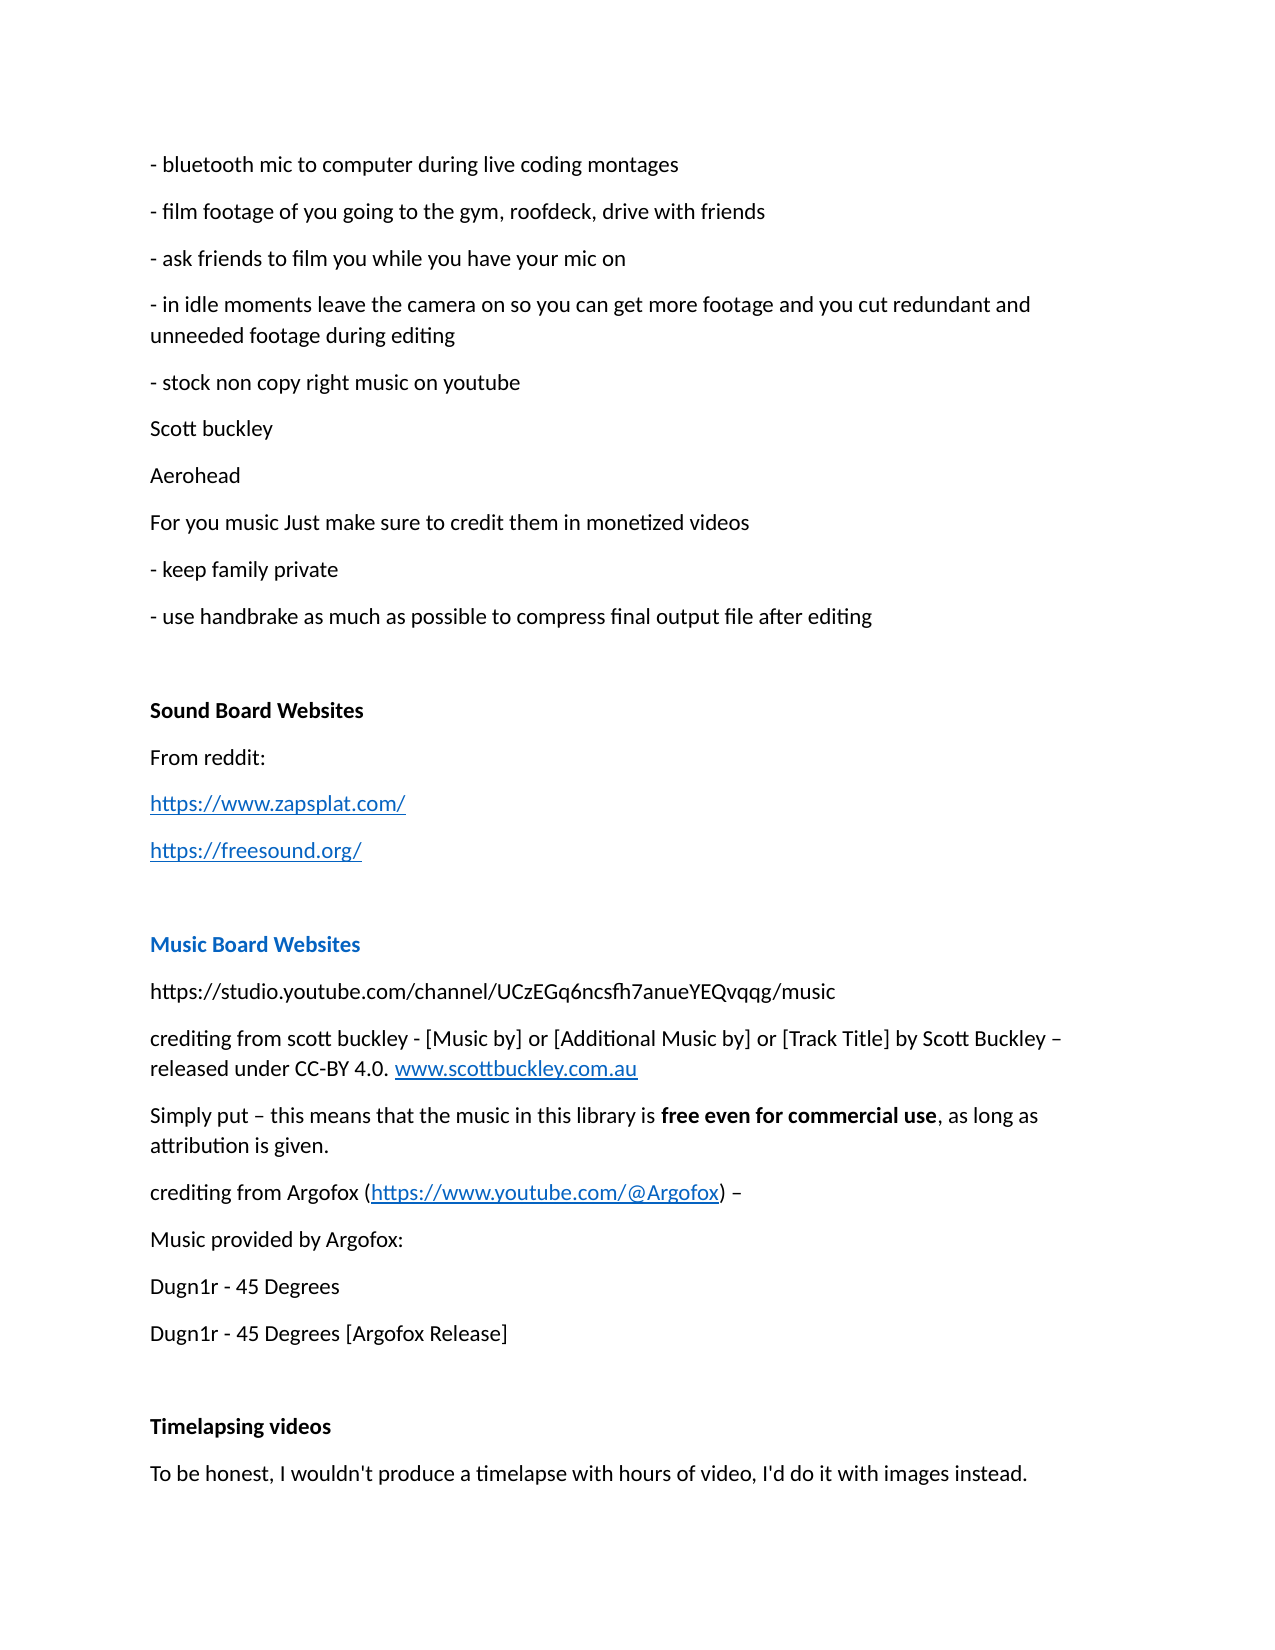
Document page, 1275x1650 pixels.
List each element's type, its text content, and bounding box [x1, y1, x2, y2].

text https://freesound.org/ [150, 836, 1125, 864]
text Simply put – this means that the music in this library is free even for commercial use, as long as attribution is given. [150, 1101, 1125, 1159]
text - bluetooth mic to computer during live coding montages [150, 150, 1125, 178]
text For you music Just make sure to credit them in monetized videos [150, 508, 1125, 536]
text - keep family private [150, 555, 1125, 583]
text Music provided by Argofox: [150, 1225, 1125, 1253]
text Dugn1r - 45 Degrees [Argofox Release] [150, 1319, 1125, 1347]
text - ask friends to film you while you have your mic on [150, 244, 1125, 272]
text https://www.zapsplat.com/ [150, 789, 1125, 818]
text Aerohead [150, 461, 1125, 489]
text Scott buckley [150, 414, 1125, 443]
text Sound Board Websites [150, 696, 1125, 724]
text crediting from Argofox (https://www.youtube.com/@Argofox) – [150, 1178, 1125, 1206]
text - in idle moments leave the camera on so you can get more footage and you cut redundant and unneeded footage during editing [150, 291, 1125, 349]
text To be honest, I wouldn't produce a timelapse with hours of video, I'd do it with images instead. [150, 1459, 1125, 1487]
text Timelapsing videos [150, 1412, 1125, 1441]
text From reddit: [150, 743, 1125, 771]
text - stock non copy right music on youtube [150, 368, 1125, 396]
text - use handbrake as much as possible to compress final output file after editing [150, 602, 1125, 630]
text - film footage of you going to the gym, roofdeck, drive with friends [150, 197, 1125, 225]
text https://studio.youtube.com/channel/UCzEGq6ncsfh7anueYEQvqqg/music [150, 977, 1125, 1005]
text Music Board Websites [150, 930, 1125, 958]
text crediting from scott buckley - [Music by] or [Additional Music by] or [Track Title] by Scott Buckley –released under CC-BY 4.0. www.scottbuckley.com.au [150, 1024, 1125, 1082]
text Dugn1r - 45 Degrees [150, 1272, 1125, 1300]
